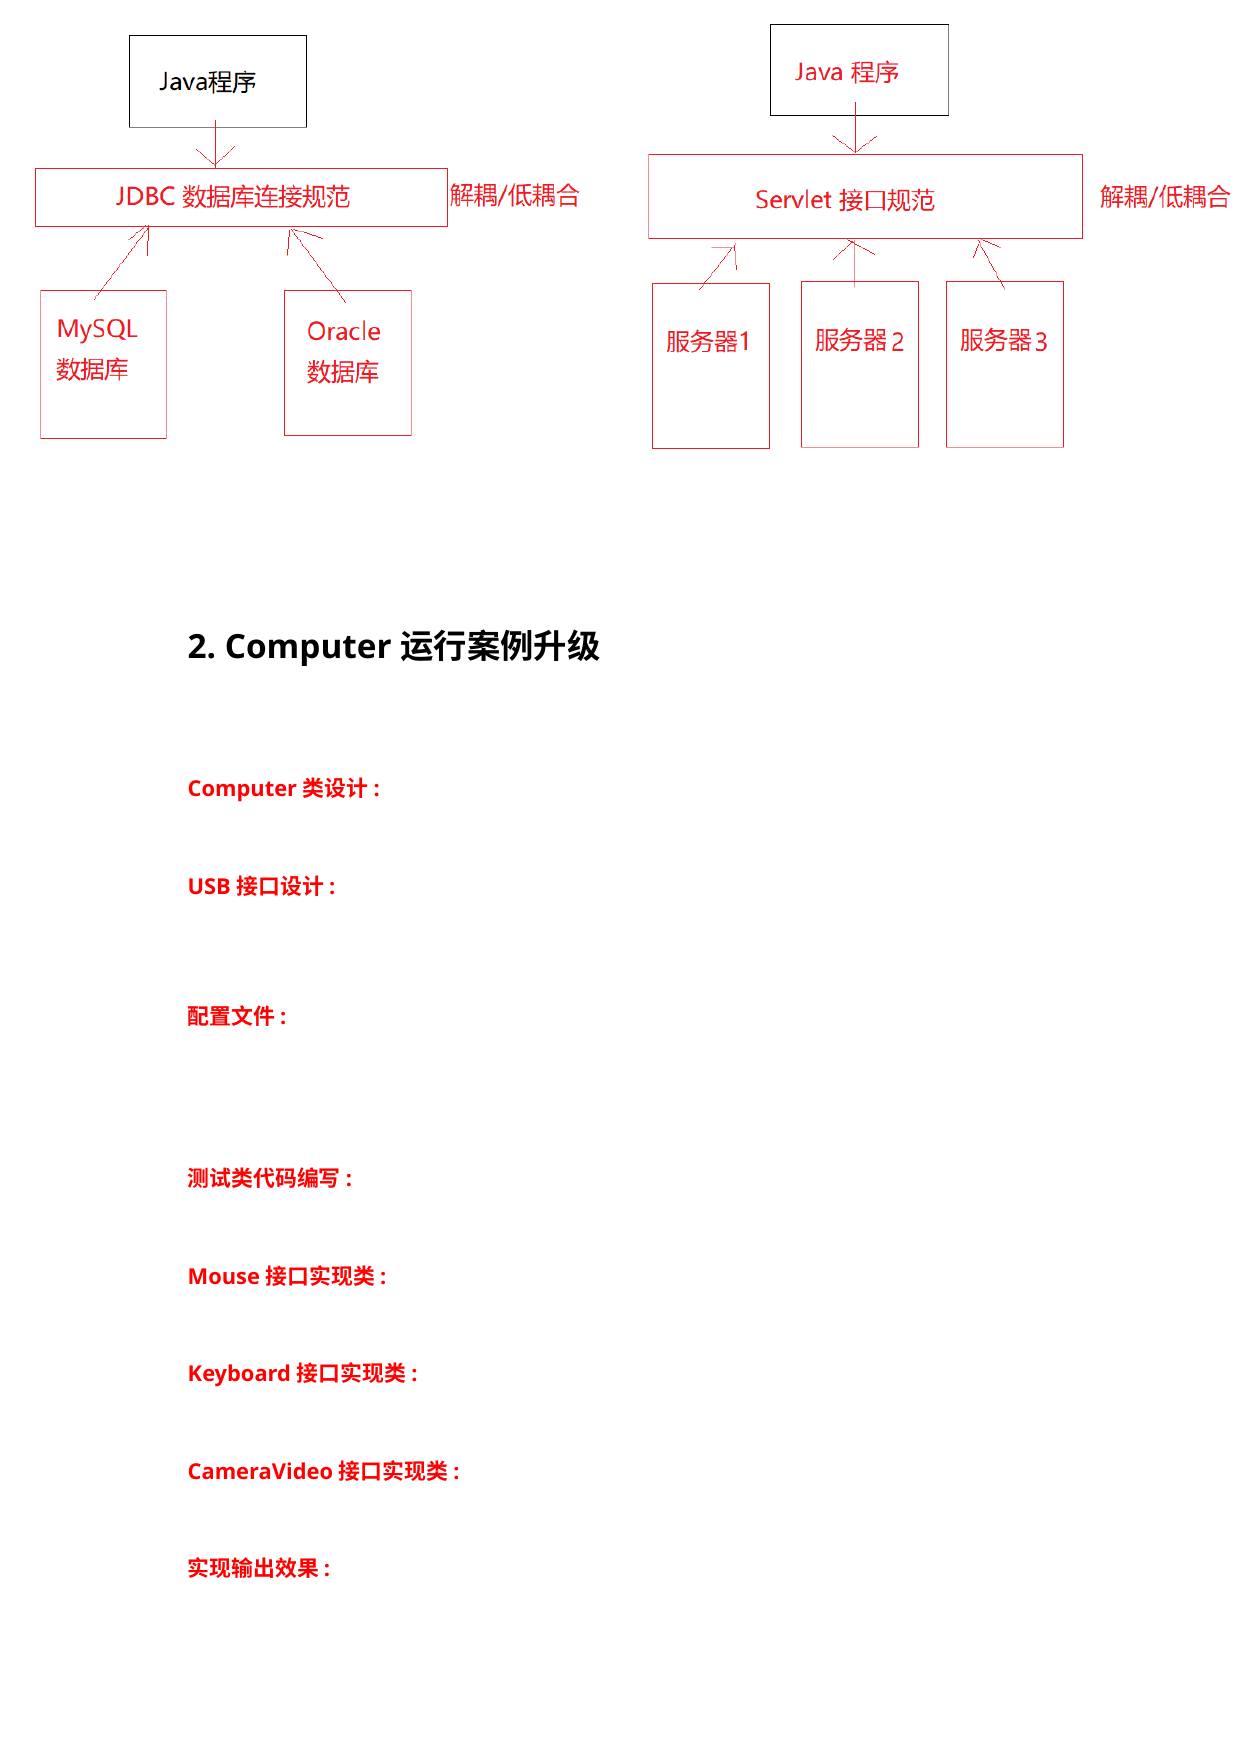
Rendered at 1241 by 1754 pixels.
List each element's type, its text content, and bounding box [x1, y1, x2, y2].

text 配置文件 : [187, 998, 1053, 1031]
text Computer 类设计 : [187, 771, 1053, 803]
text Mouse 接口实现类 : [187, 1258, 1053, 1291]
text USB 接口设计 : [187, 868, 1053, 901]
text CameraVideo 接口实现类 : [187, 1453, 1053, 1486]
picture [9, 0, 1240, 480]
text 实现输出效果 : [187, 1551, 1053, 1583]
text Keyboard 接口实现类 : [187, 1356, 1053, 1388]
subtitle 2. Computer 运行案例升级 [187, 612, 1053, 677]
text 测试类代码编写 : [187, 1161, 1053, 1193]
